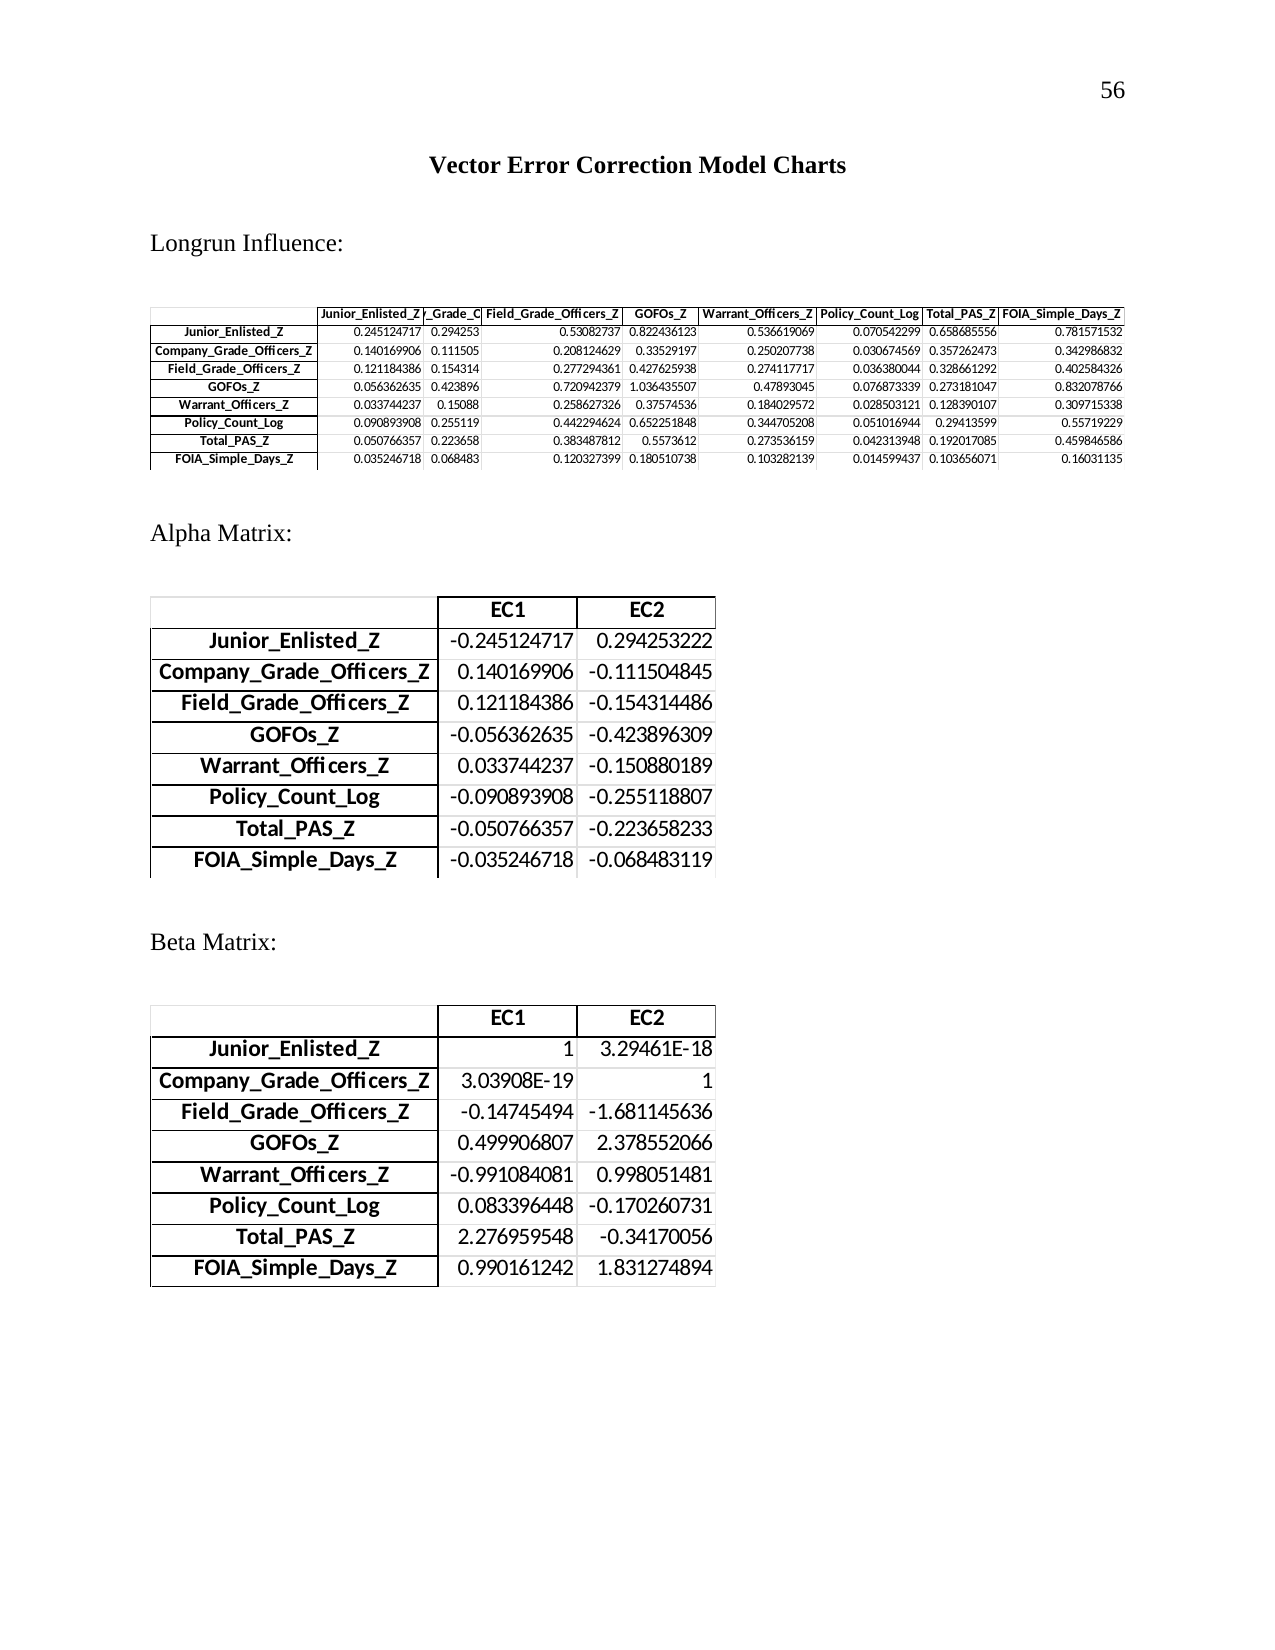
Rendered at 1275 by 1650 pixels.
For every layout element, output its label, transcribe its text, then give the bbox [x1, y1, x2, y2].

text Alpha Matrix: [150, 518, 1125, 547]
text Longrun Influence: [150, 228, 1125, 257]
text Vector Error Correction Model Charts [150, 150, 1125, 179]
text Beta Matrix: [150, 927, 1125, 955]
